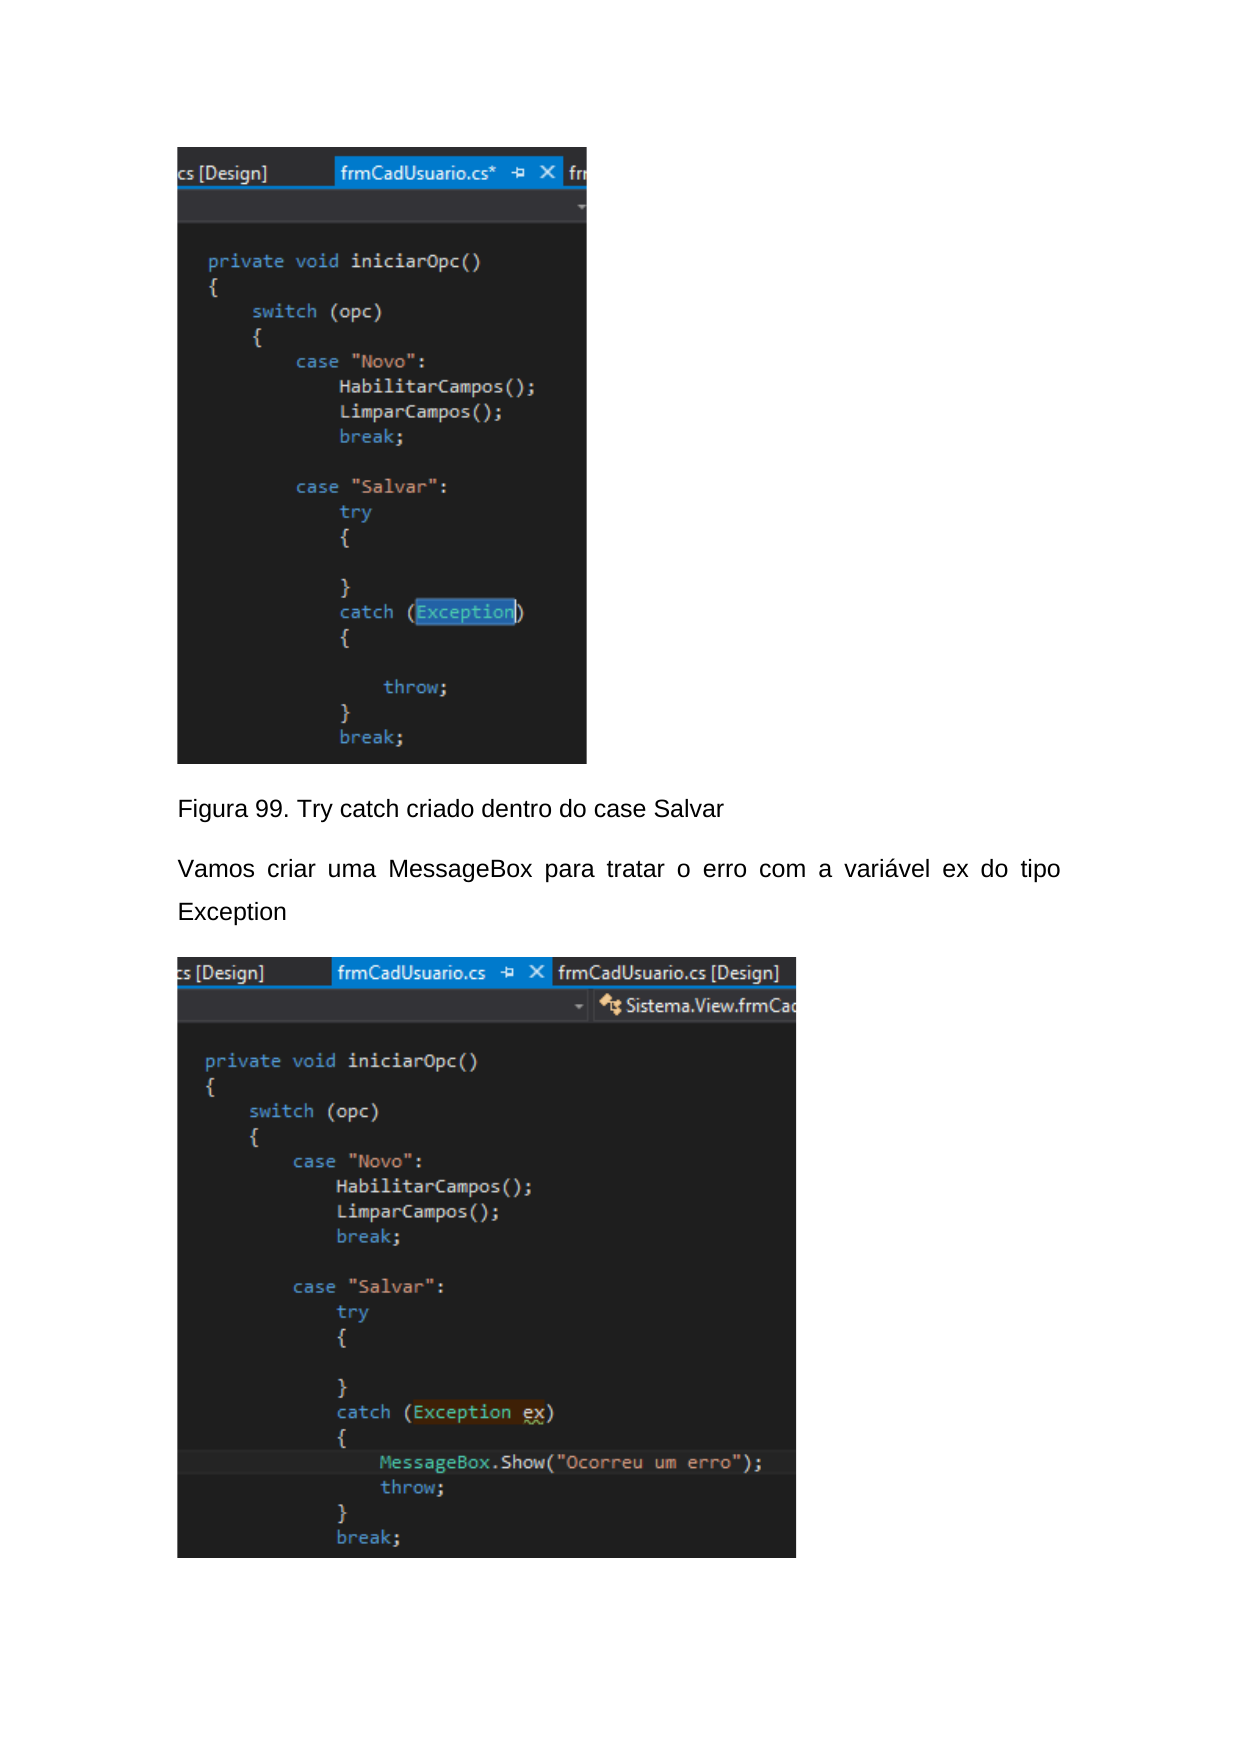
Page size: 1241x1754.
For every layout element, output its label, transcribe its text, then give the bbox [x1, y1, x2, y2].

text Vamos criar uma MessageBox para tratar o erro com a variável ex do tipo Exception [177, 854, 1063, 926]
text Figura 99. Try catch criado dentro do case Salvar [177, 794, 1063, 823]
